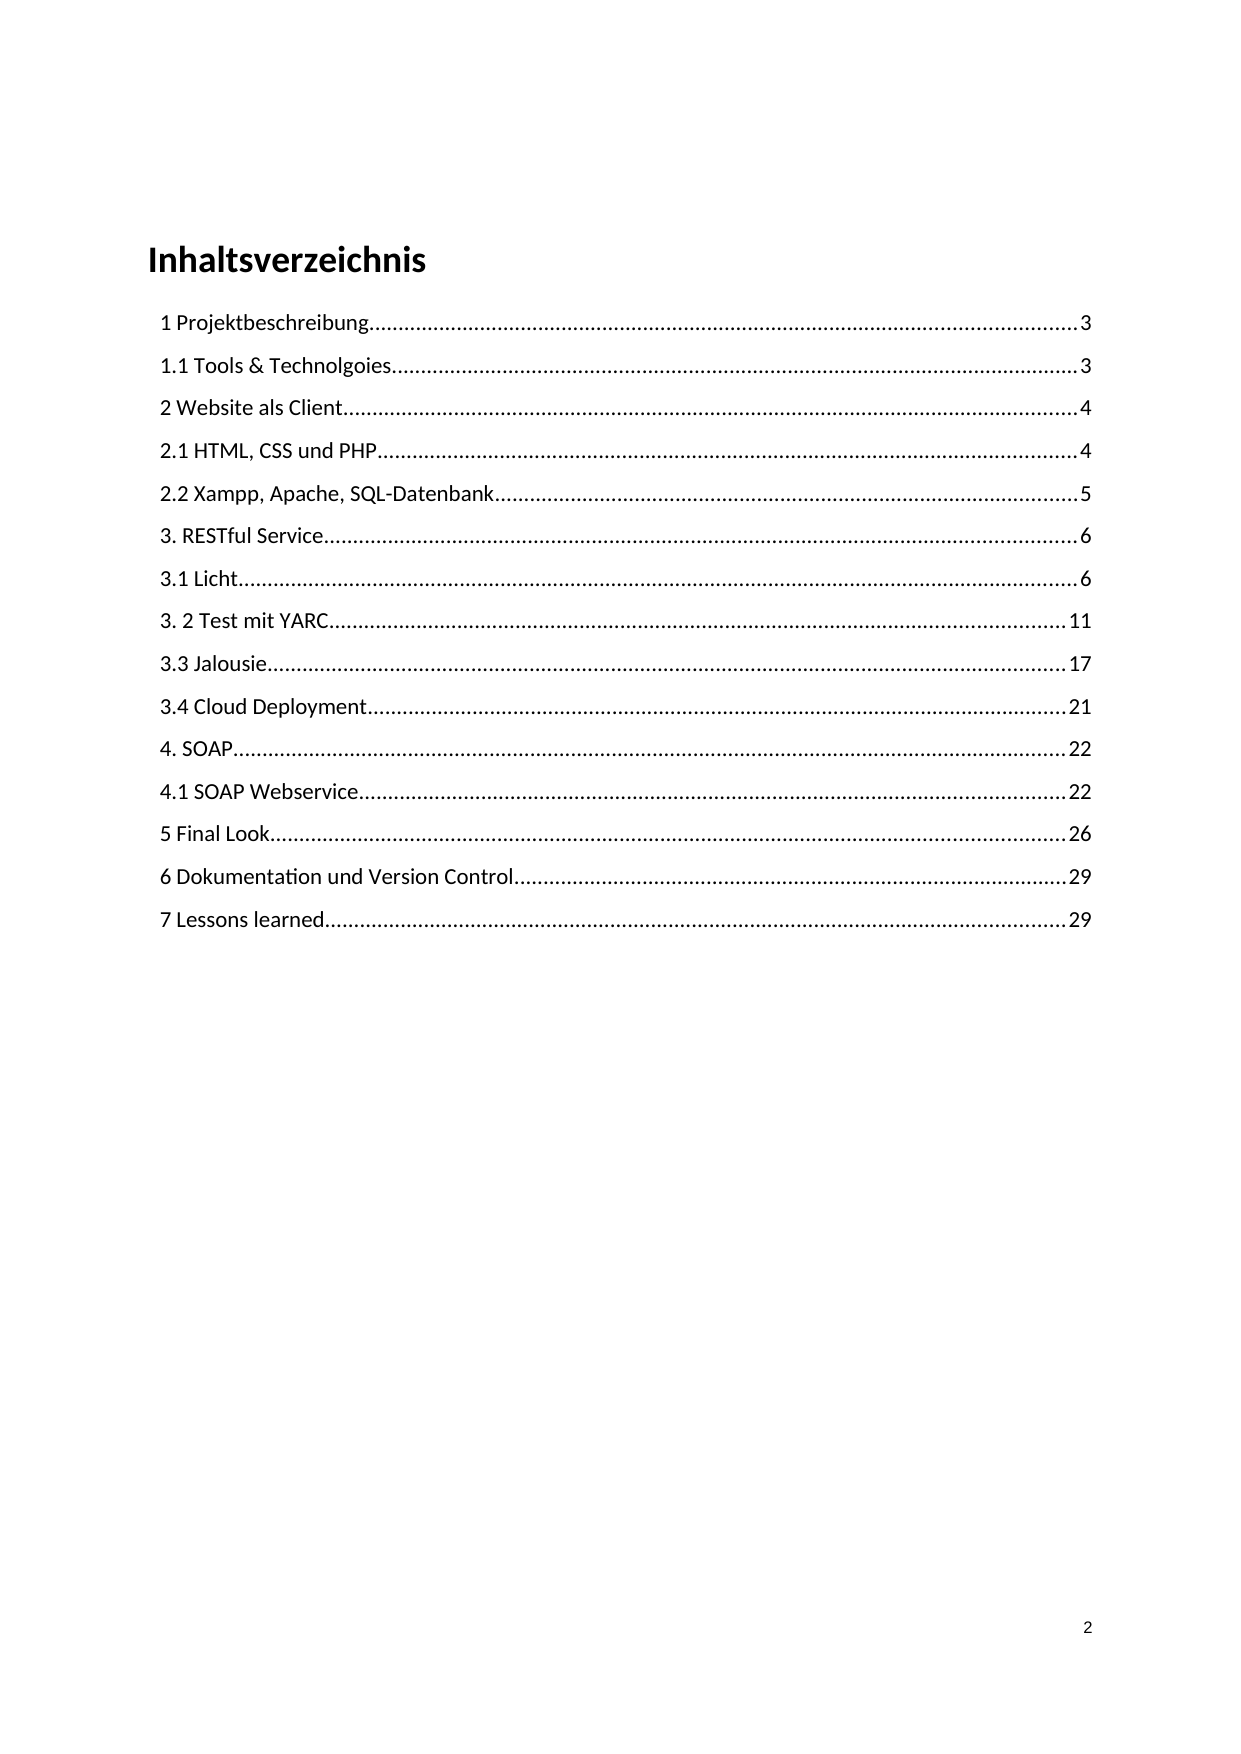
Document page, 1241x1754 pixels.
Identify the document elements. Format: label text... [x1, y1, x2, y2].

text 1.1 Tools & Technolgoies 3 [159, 351, 1092, 379]
text 1 Projektbeschreibung 3 [159, 308, 1092, 336]
text 3.4 Cloud Deployment 21 [159, 692, 1092, 720]
text 4. SOAP 22 [159, 734, 1092, 762]
text 3. 2 Test mit YARC 11 [159, 607, 1092, 634]
text 3.1 Licht 6 [159, 564, 1092, 592]
text 5 Final Look 26 [159, 819, 1092, 848]
text Inhaltsverzeichnis [148, 236, 1092, 282]
text 6 Dokumentation und Version Control 29 [159, 862, 1092, 890]
text 4.1 SOAP Webservice 22 [159, 777, 1092, 805]
text 2.2 Xampp, Apache, SQL-Datenbank 5 [159, 479, 1092, 507]
text 2.1 HTML, CSS und PHP 4 [159, 436, 1092, 464]
text 3. RESTful Service 6 [159, 521, 1092, 549]
text 3.3 Jalousie 17 [159, 649, 1092, 677]
text 7 Lessons learned 29 [159, 905, 1092, 933]
text 2 Website als Client 4 [159, 393, 1092, 422]
